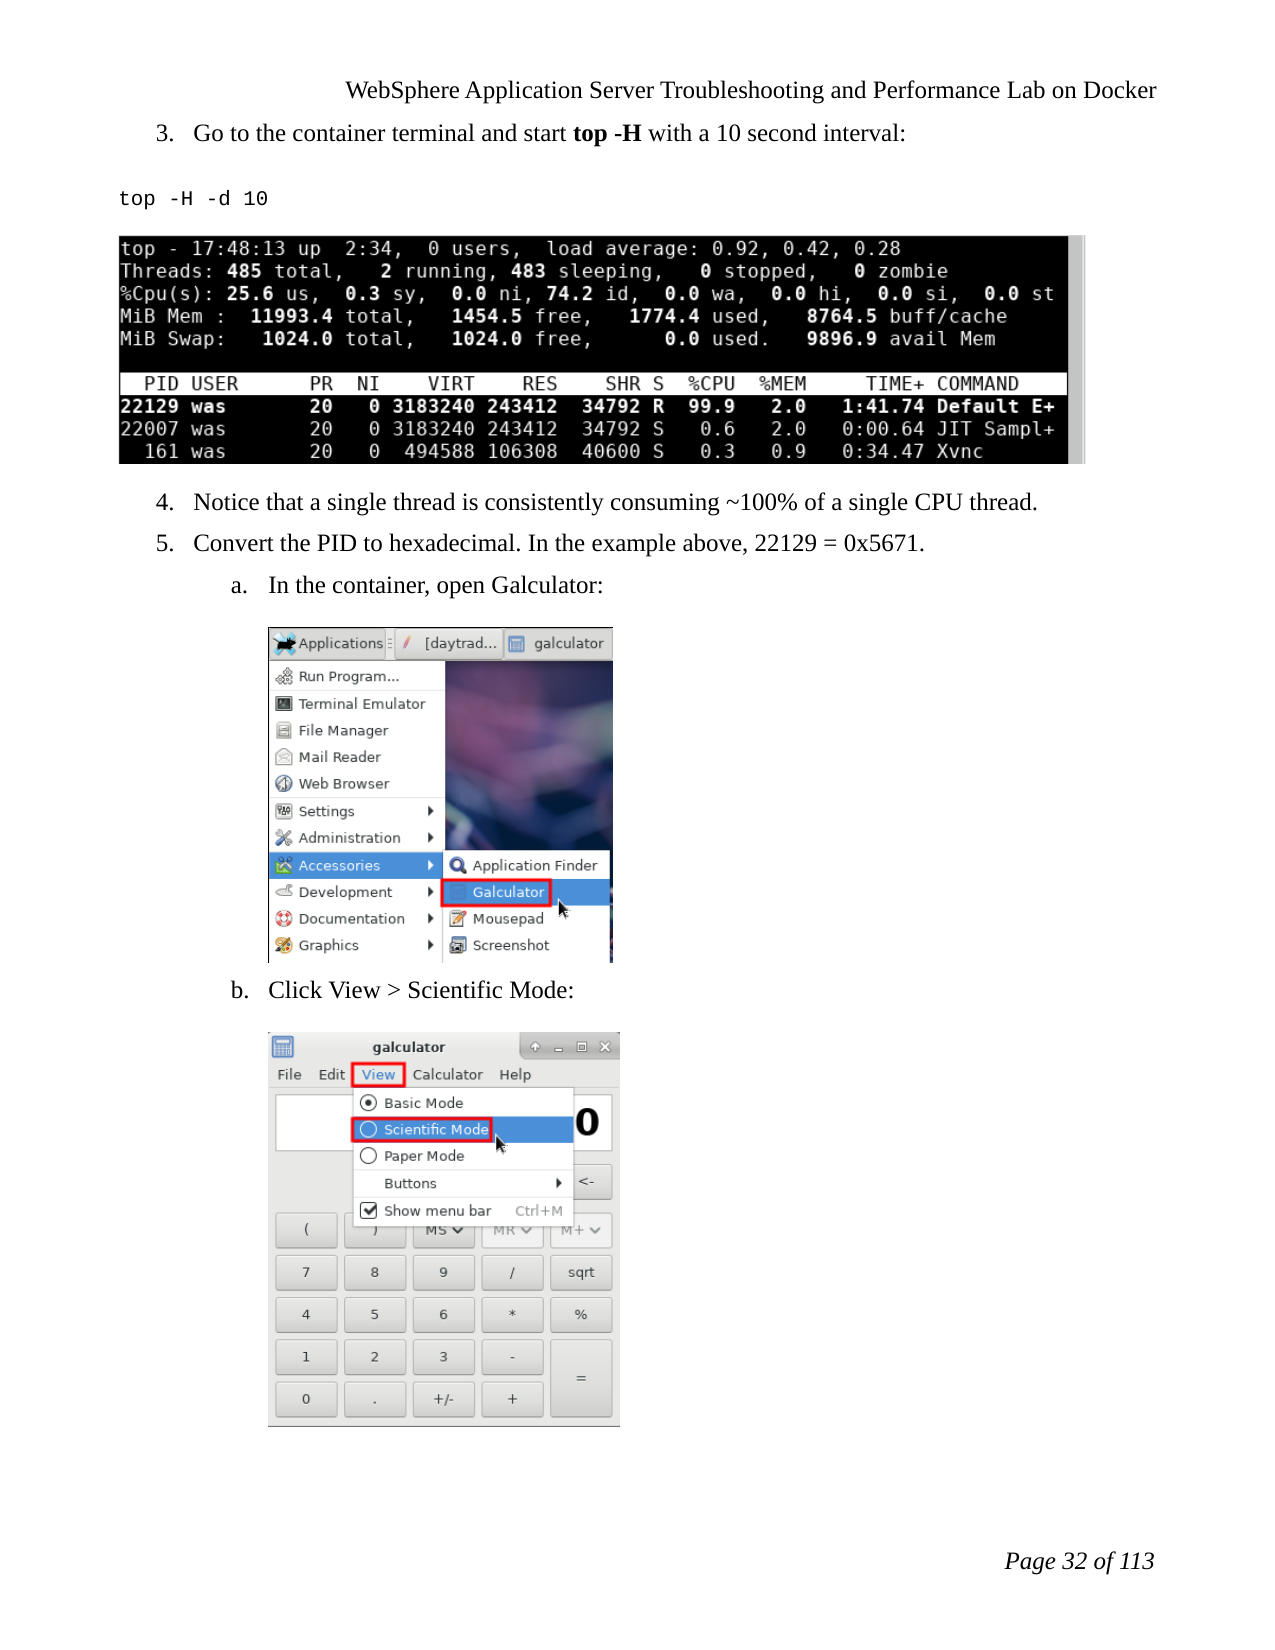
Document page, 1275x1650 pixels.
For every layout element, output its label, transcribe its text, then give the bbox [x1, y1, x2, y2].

list Notice that a single thread is consistently consuming ~100% of a single CPU thread. [156, 487, 1157, 516]
picture [118, 235, 1086, 464]
list Go to the container terminal and start top -H with a 10 second interval: [156, 118, 1157, 176]
picture [268, 1032, 620, 1427]
list Convert the PID to hexadecimal. In the example above, 22129 = 0x5671. [156, 528, 1157, 557]
picture [268, 627, 613, 963]
